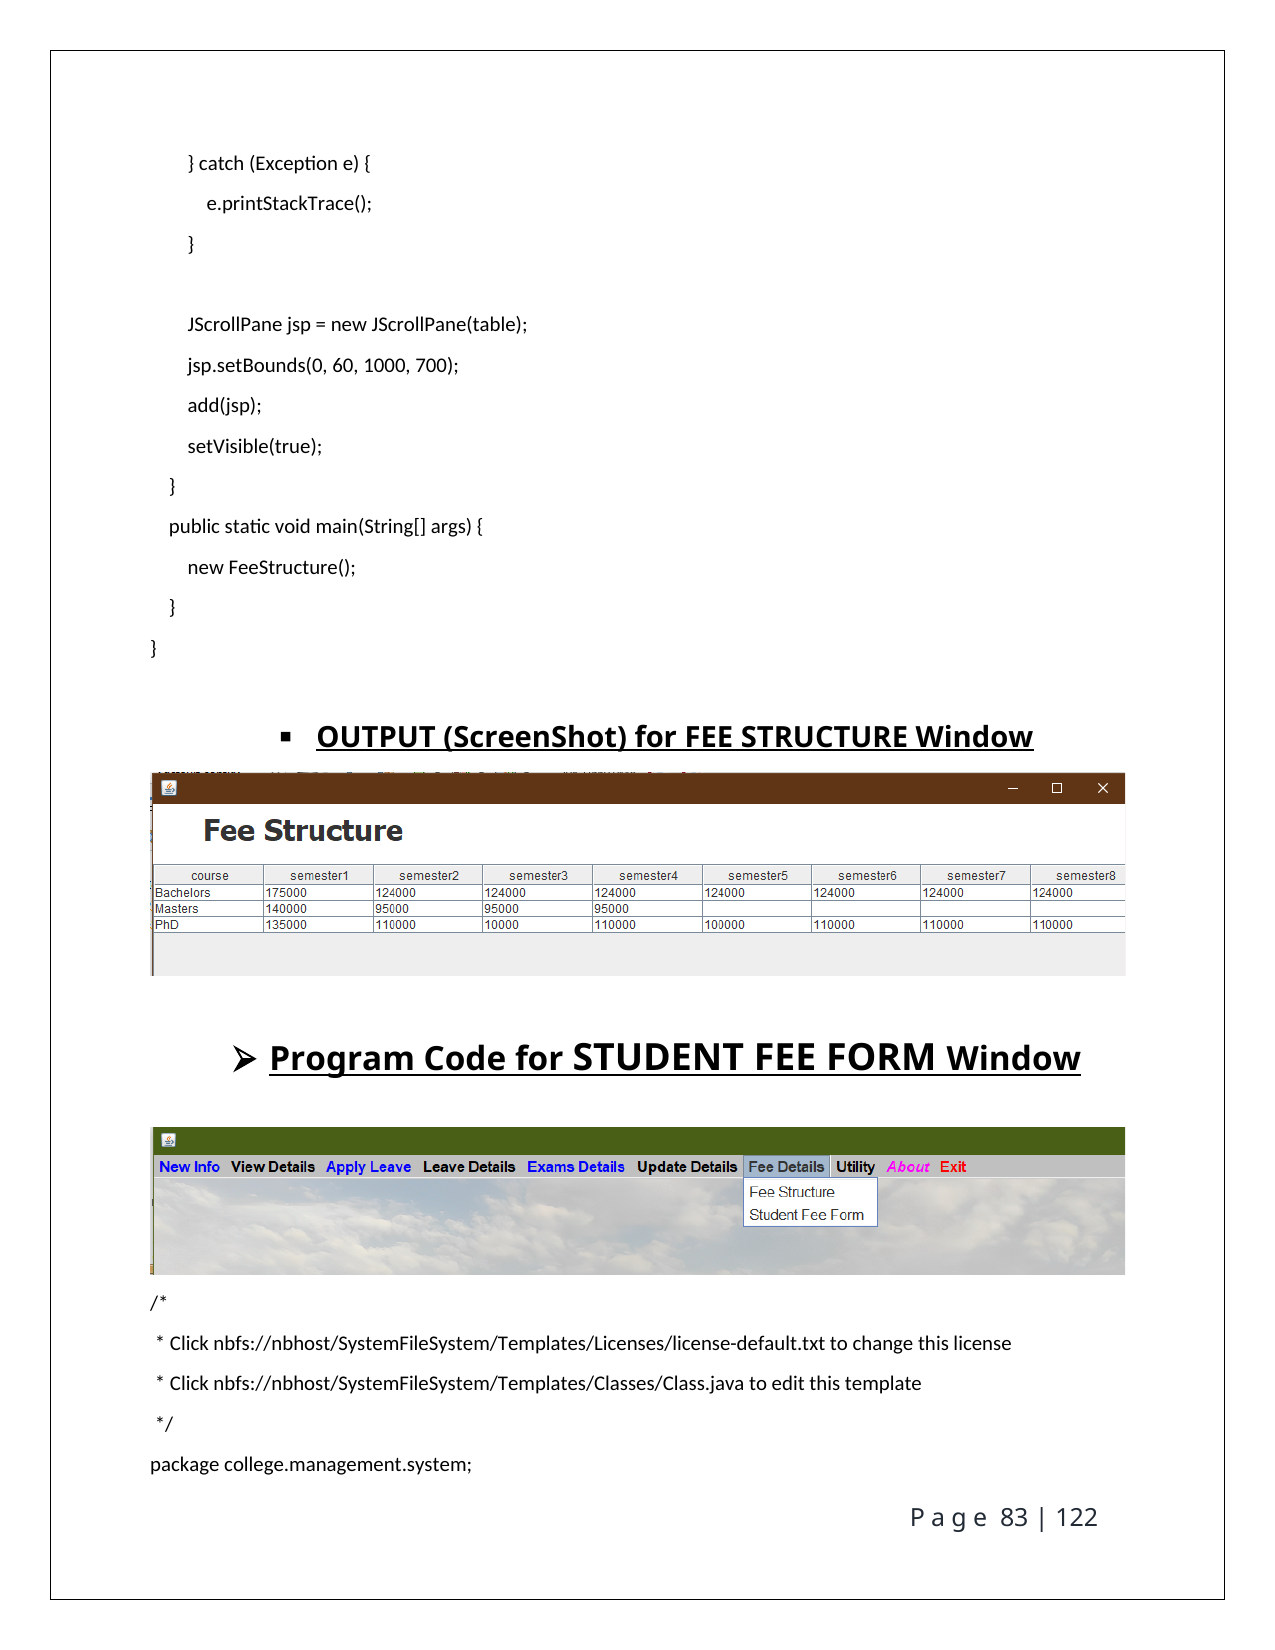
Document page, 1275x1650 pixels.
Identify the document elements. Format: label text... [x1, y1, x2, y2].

text public static void main(String[] args) { [150, 514, 1125, 539]
text e.printStackTrace(); [150, 190, 1125, 216]
list Program Code for STUDENT FEE FORM Window [187, 1031, 1125, 1082]
text } [150, 594, 1125, 620]
list OUTPUT (ScreenShot) for FEE STRUCTURE Window [187, 716, 1125, 756]
text * Click nbfs://nbhost/SystemFileSystem/Templates/Licenses/license-default.txt to change this license [150, 1330, 1125, 1356]
text add(jsp); [150, 392, 1125, 418]
text new FeeStructure(); [150, 554, 1125, 579]
text } [150, 635, 1125, 660]
text * Click nbfs://nbhost/SystemFileSystem/Templates/Classes/Class.java to edit this template [150, 1371, 1125, 1396]
text } [150, 473, 1125, 499]
text */ [150, 1411, 1125, 1436]
text } catch (Exception e) { [150, 150, 1125, 175]
text JScrollPane jsp = new JScrollPane(table); [150, 312, 1125, 337]
picture [150, 772, 1125, 976]
text /* [150, 1290, 1125, 1315]
text setVisible(true); [150, 433, 1125, 458]
text } [150, 231, 1125, 256]
picture [150, 1127, 1125, 1275]
text package college.management.system; [150, 1451, 1125, 1477]
text jsp.setBounds(0, 60, 1000, 700); [150, 352, 1125, 377]
